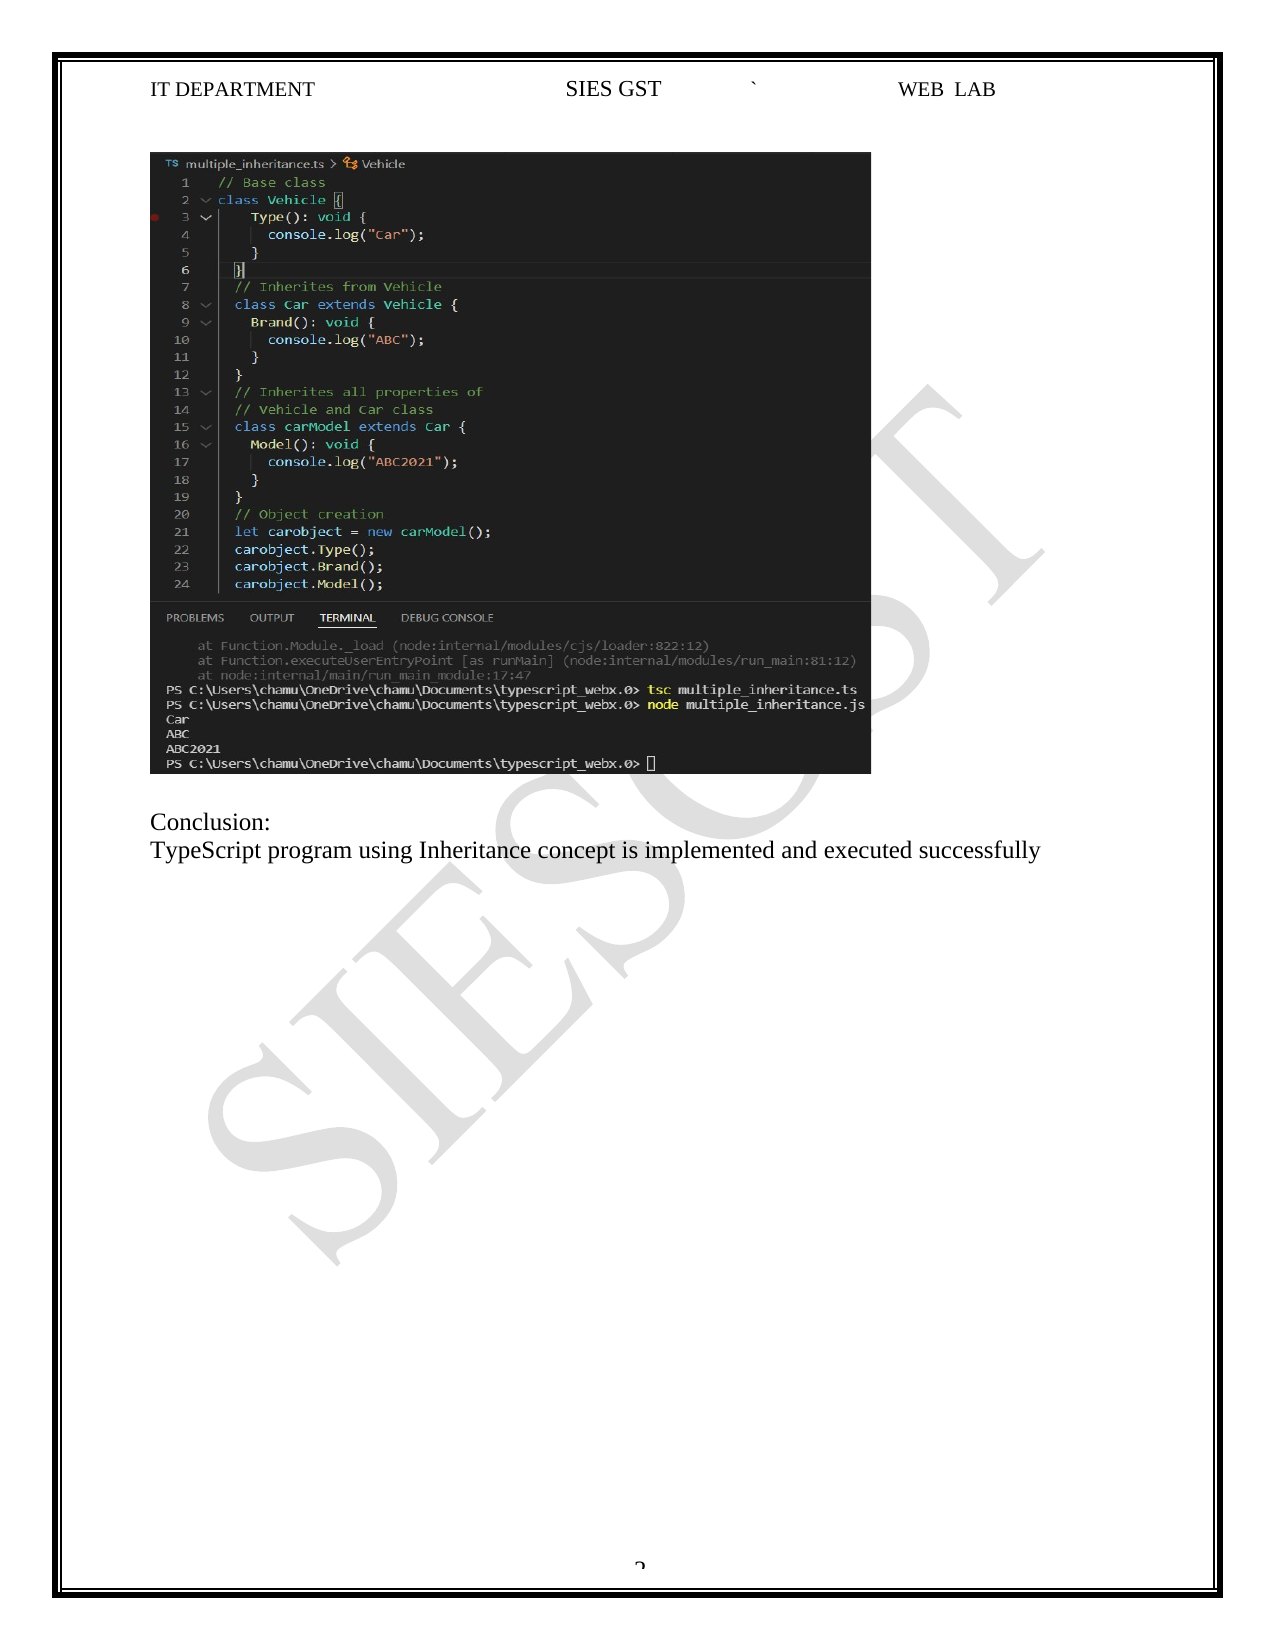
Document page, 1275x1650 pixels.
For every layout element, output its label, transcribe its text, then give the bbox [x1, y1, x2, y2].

picture [150, 152, 872, 774]
text TypeScript program using Inheritance concept is implemented and executed successfully [150, 836, 1185, 864]
text Conclusion: [150, 807, 1185, 836]
